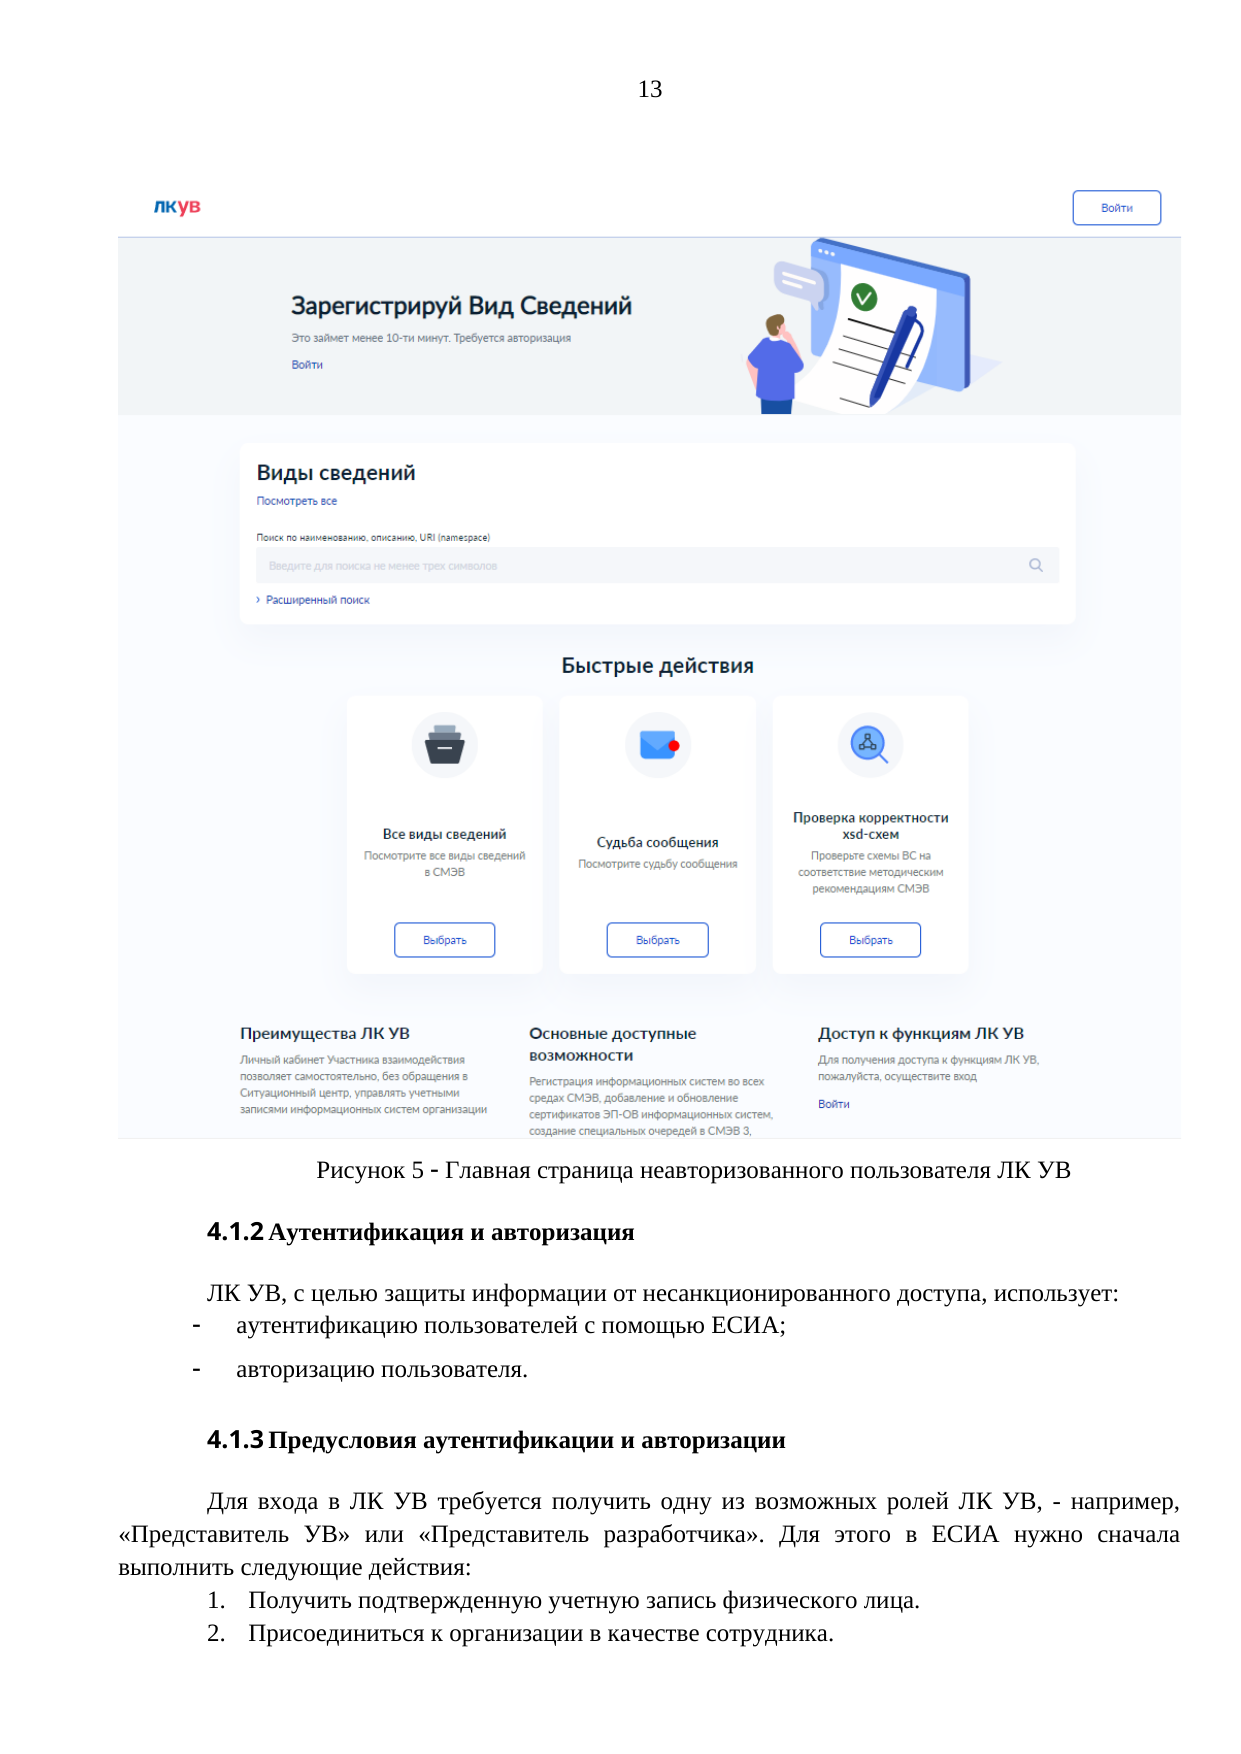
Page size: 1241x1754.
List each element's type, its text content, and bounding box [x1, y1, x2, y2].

picture [118, 180, 1182, 1139]
text Для входа в ЛК УВ требуется получить одну из возможных ролей ЛК УВ, - например, «Представитель УВ» или «Представитель разработчика». Для этого в ЕСИА нужно сначала выполнить следующие действия: [118, 1486, 1181, 1581]
subtitle Предусловия аутентификации и авторизации [207, 1422, 1181, 1456]
list Получить подтвержденную учетную запись физического лица. [207, 1585, 1181, 1614]
subtitle Аутентификация и авторизация [207, 1213, 1181, 1247]
text Рисунок 5 Главная страница неавторизованного пользователя ЛК УВ [118, 1155, 1181, 1184]
list Присоединиться к организации в качестве сотрудника. [207, 1618, 1181, 1647]
text ЛК УВ, с целью защиты информации от несанкционированного доступа, использует: [118, 1278, 1181, 1306]
text аутентификацию пользователей с помощью ЕСИА; [192, 1311, 1181, 1339]
text авторизацию пользователя. [192, 1354, 1181, 1382]
